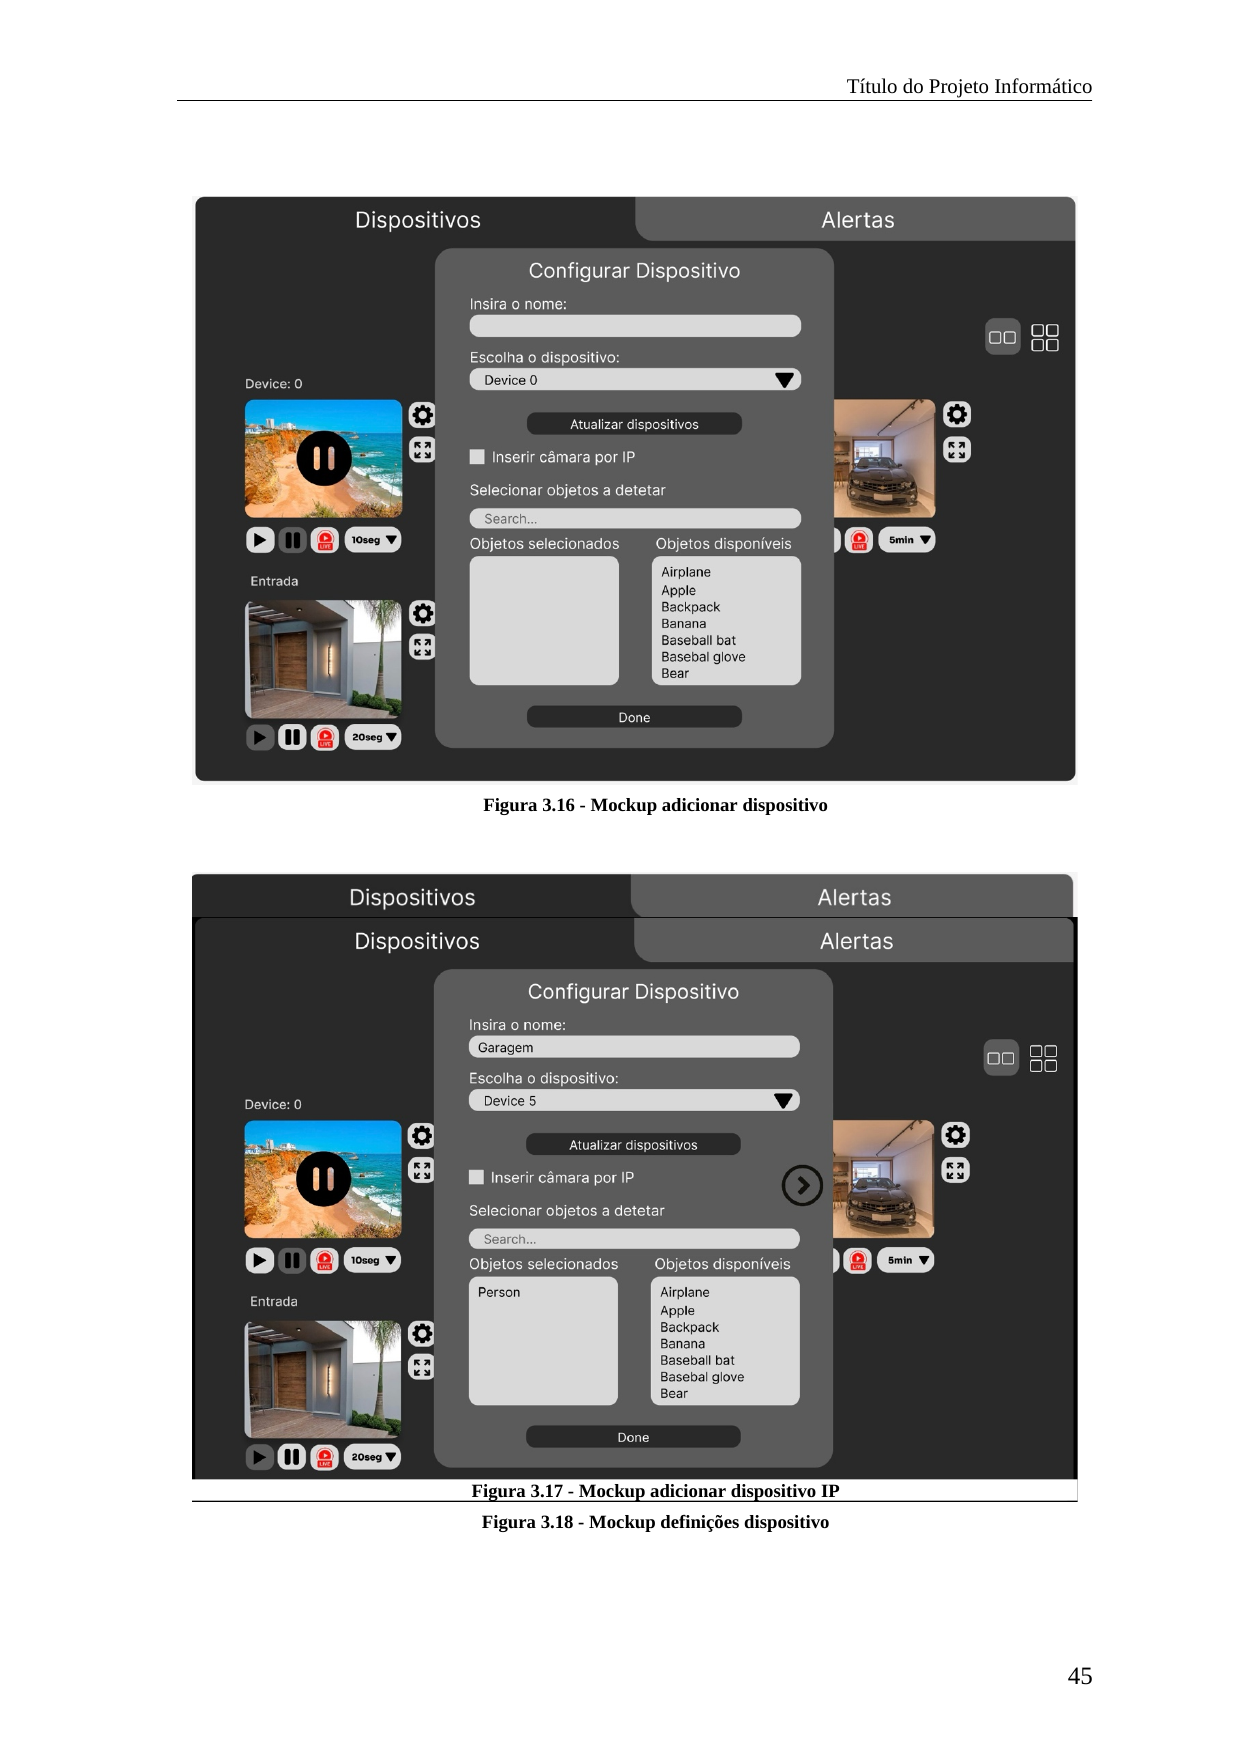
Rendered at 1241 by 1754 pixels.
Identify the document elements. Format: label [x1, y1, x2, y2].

picture [192, 872, 1078, 1479]
picture [192, 196, 1078, 785]
